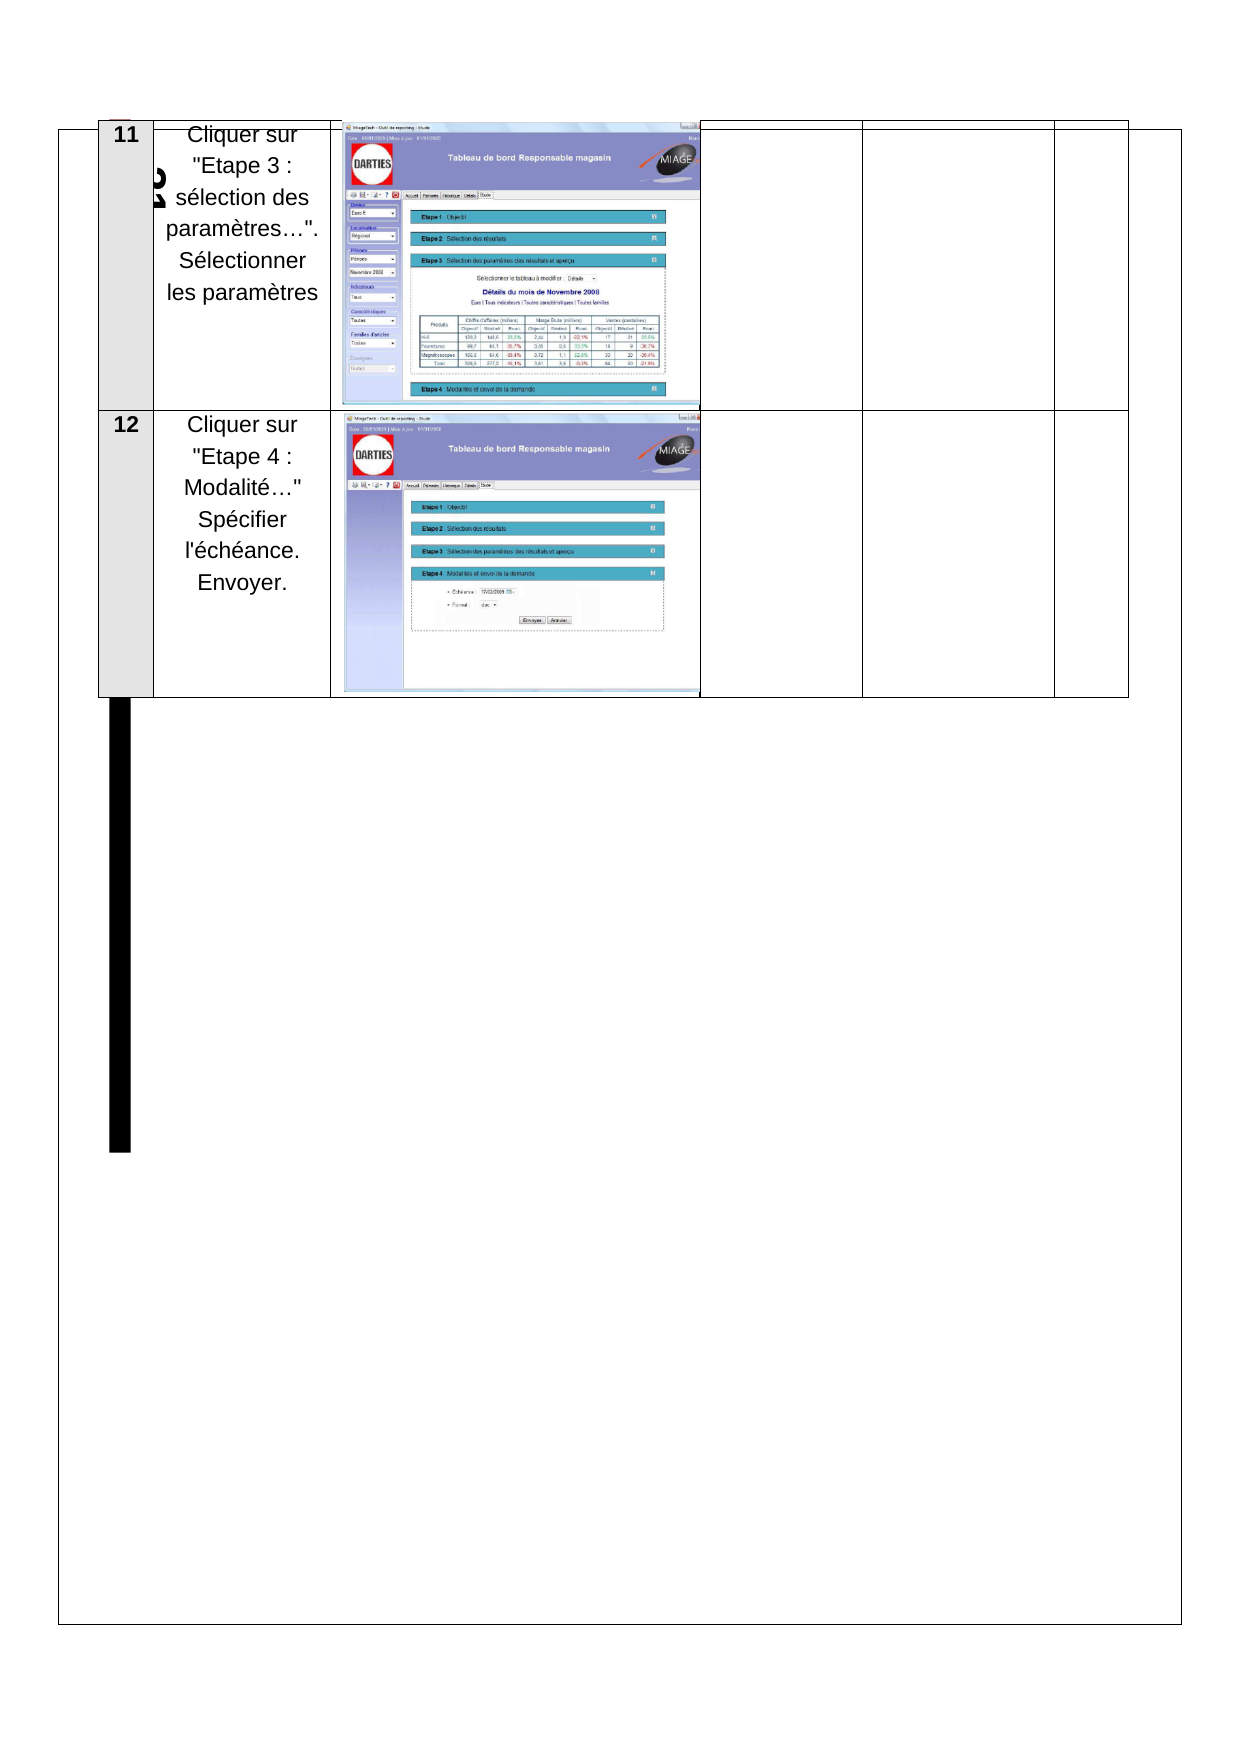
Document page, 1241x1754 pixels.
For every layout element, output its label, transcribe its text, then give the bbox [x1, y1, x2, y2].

table_cell [701, 411, 862, 697]
table_cell [701, 121, 862, 410]
table_cell 12 [99, 411, 153, 697]
picture [342, 411, 700, 692]
picture [342, 120, 700, 405]
table_cell [331, 121, 699, 410]
table_cell [331, 411, 699, 697]
table_cell [1055, 121, 1128, 410]
table_cell [1055, 411, 1128, 697]
table_cell Cliquer sur "Etape 4 : Modalité…" Spécifier l'échéance. Envoyer. [154, 411, 330, 697]
table_cell [863, 121, 1054, 410]
table_cell Cliquer sur "Etape 3 : sélection des paramètres…". Sélectionner les paramètres [154, 121, 330, 410]
table_cell [863, 411, 1054, 697]
table_cell 11 [99, 121, 153, 410]
